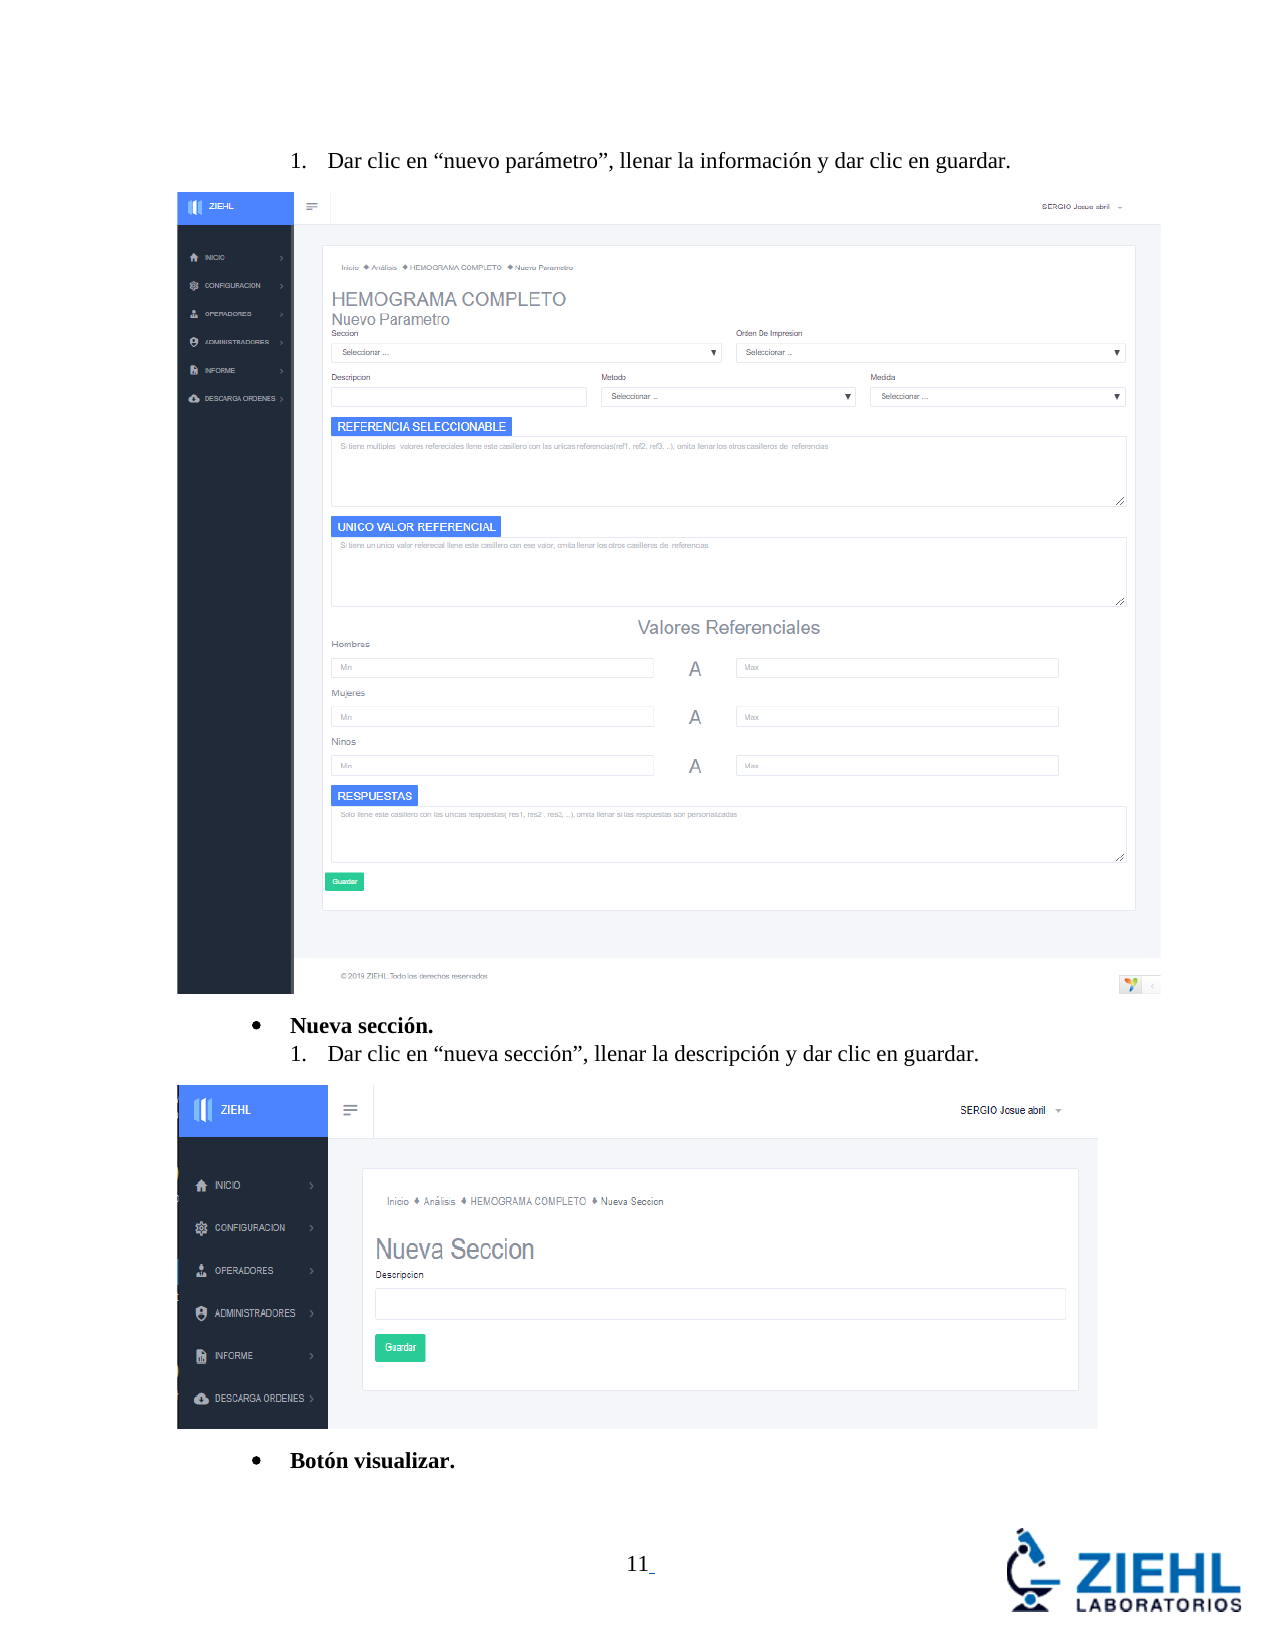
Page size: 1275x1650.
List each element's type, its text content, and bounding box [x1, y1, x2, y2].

list Dar clic en “nueva sección”, llenar la descripción y dar clic en guardar. [290, 1040, 1098, 1067]
list Dar clic en “nuevo parámetro”, llenar la información y dar clic en guardar. [290, 148, 1098, 174]
list Nueva sección. [252, 1012, 1098, 1038]
list Botón visualizar. [252, 1447, 1098, 1473]
picture [1007, 1528, 1242, 1612]
